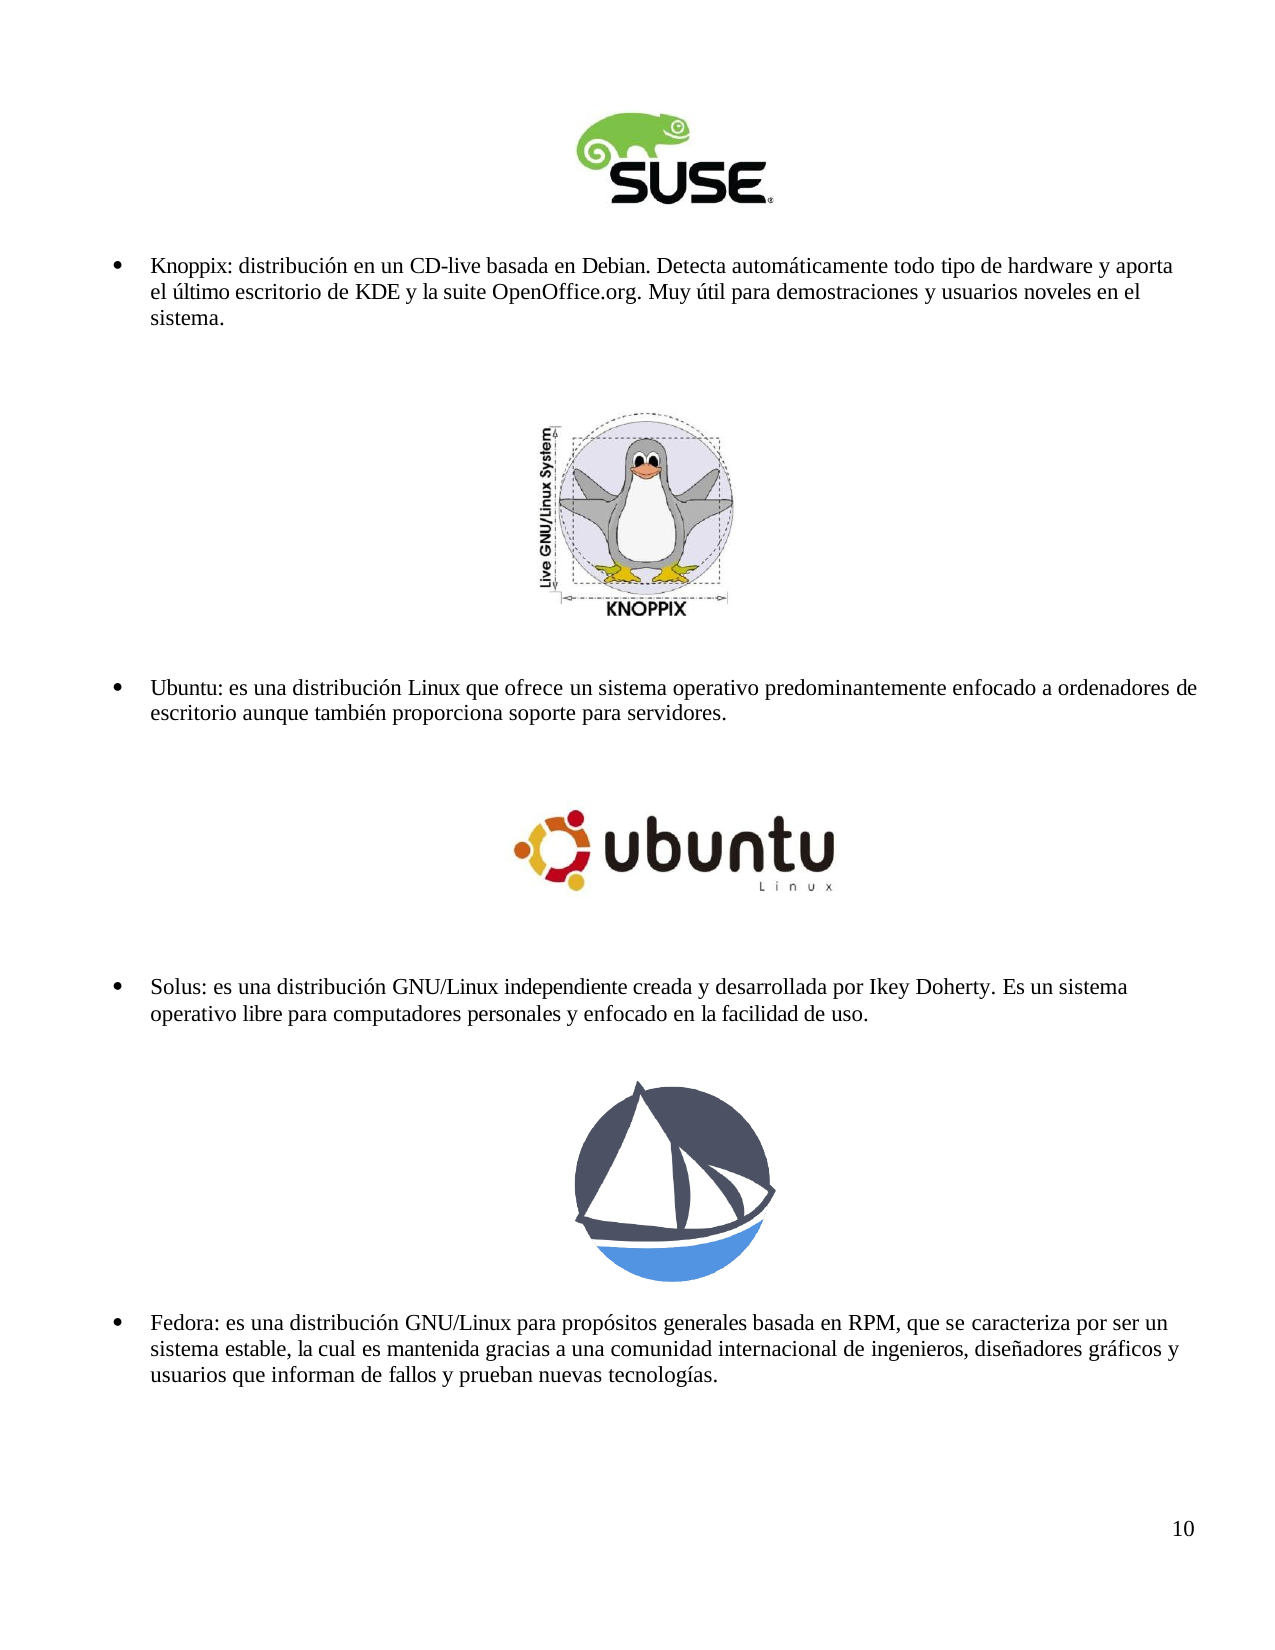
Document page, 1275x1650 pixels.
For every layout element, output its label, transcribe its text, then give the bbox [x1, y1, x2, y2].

picture [507, 800, 842, 898]
list Knoppix: distribución en un CD-live basada en Debian. Detecta automáticamente todo tipo de hardware y aporta el último escritorio de KDE y la suite OpenOffice.org. Muy útil para demostraciones y usuarios noveles en el sistema. [113, 253, 1190, 330]
list Fedora: es una distribución GNU/Linux para propósitos generales basada en RPM, que se caracteriza por ser un sistema estable, la cual es mantenida gracias a una comunidad internacional de ingenieros, diseñadores gráficos y usuarios que informan de fallos y prueban nuevas tecnologías. [113, 1308, 1193, 1388]
picture [537, 406, 737, 616]
picture [575, 110, 774, 208]
picture [574, 1081, 776, 1282]
list Solus: es una distribución GNU/Linux independiente creada y desarrollada por Ikey Doherty. Es un sistema operativo libre para computadores personales y enfocado en la facilidad de uso. [113, 973, 1140, 1026]
list Ubuntu: es una distribución Linux que ofrece un sistema operativo predominantemente enfocado a ordenadores de escritorio aunque también proporciona soporte para servidores. [113, 675, 1200, 725]
